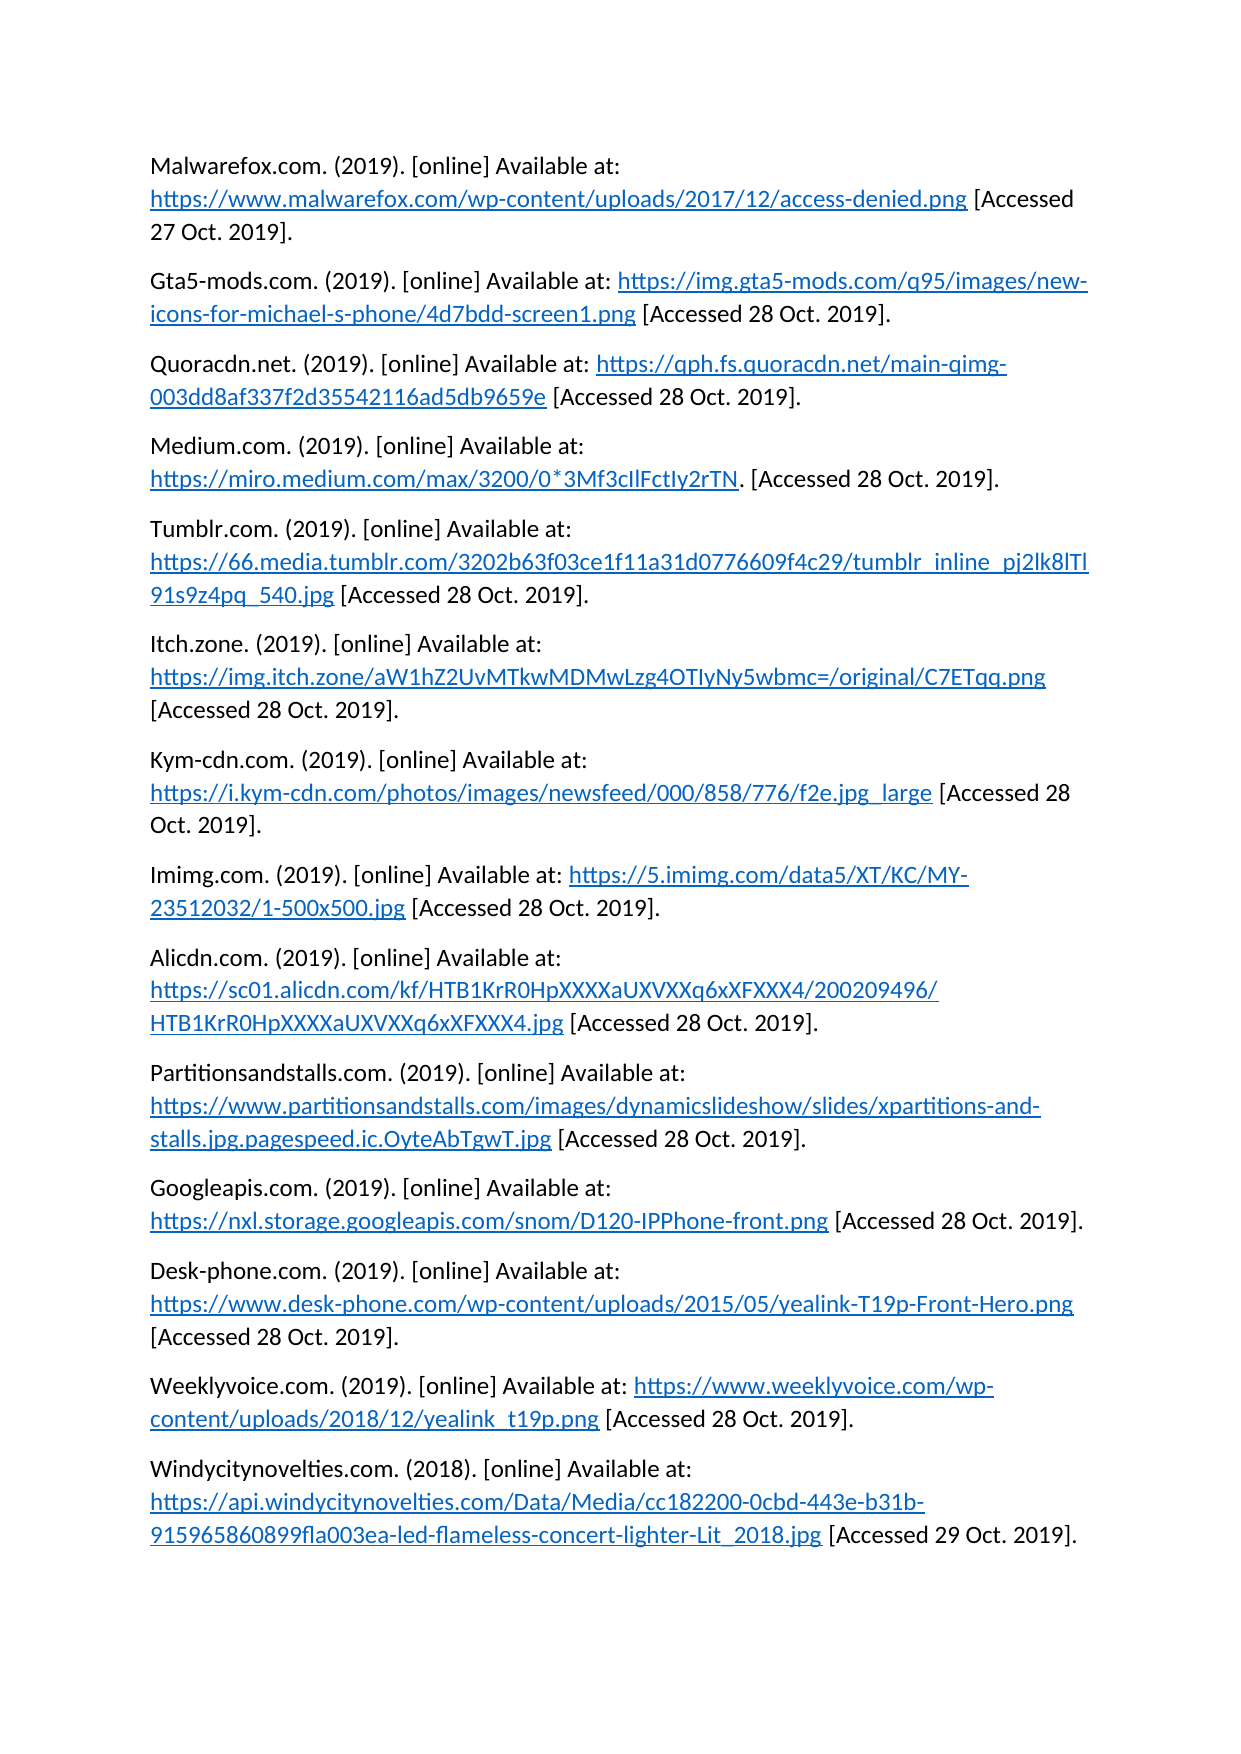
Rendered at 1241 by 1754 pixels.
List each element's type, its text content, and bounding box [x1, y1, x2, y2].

text Gta5-mods.com. (2019). [online] Available at: https://img.gta5-mods.com/q95/images/new-icons-for-michael-s-phone/4d7bdd-screen1.png [Accessed 28 Oct. 2019]. [150, 265, 1090, 329]
text Alicdn.com. (2019). [online] Available at: https://sc01.alicdn.com/kf/HTB1KrR0HpXXXXaUXVXXq6xXFXXX4/200209496/HTB1KrR0HpXXXXaUXVXXq6xXFXXX4.jpg [Accessed 28 Oct. 2019]. [150, 942, 1090, 1038]
text Itch.zone. (2019). [online] Available at: https://img.itch.zone/aW1hZ2UvMTkwMDMwLzg4OTIyNy5wbmc=/original/C7ETqq.png [Accessed 28 Oct. 2019]. [150, 628, 1090, 725]
text Imimg.com. (2019). [online] Available at: https://5.imimg.com/data5/XT/KC/MY-23512032/1-500x500.jpg [Accessed 28 Oct. 2019]. [150, 859, 1090, 923]
text Partitionsandstalls.com. (2019). [online] Available at: https://www.partitionsandstalls.com/images/dynamicslideshow/slides/xpartitions-and-stalls.jpg.pagespeed.ic.OyteAbTgwT.jpg [Accessed 28 Oct. 2019]. [150, 1057, 1090, 1153]
text Googleapis.com. (2019). [online] Available at: https://nxl.storage.googleapis.com/snom/D120-IPPhone-front.png [Accessed 28 Oct. 2019]. [150, 1172, 1090, 1236]
text Windycitynovelties.com. (2018). [online] Available at: https://api.windycitynovelties.com/Data/Media/cc182200-0cbd-443e-b31b-915965860899fla003ea-led-flameless-concert-lighter-Lit_2018.jpg [Accessed 29 Oct. 2019]. [150, 1453, 1090, 1549]
text Desk-phone.com. (2019). [online] Available at: https://www.desk-phone.com/wp-content/uploads/2015/05/yealink-T19p-Front-Hero.png [Accessed 28 Oct. 2019]. [150, 1255, 1090, 1351]
text Kym-cdn.com. (2019). [online] Available at: https://i.kym-cdn.com/photos/images/newsfeed/000/858/776/f2e.jpg_large [Accessed 28 Oct. 2019]. [150, 744, 1090, 840]
text Tumblr.com. (2019). [online] Available at: https://66.media.tumblr.com/3202b63f03ce1f11a31d0776609f4c29/tumblr_inline_pj2lk8lTl91s9z4pq_540.jpg [Accessed 28 Oct. 2019]. [150, 513, 1090, 609]
text Medium.com. (2019). [online] Available at: https://miro.medium.com/max/3200/0*3Mf3cIlFctIy2rTN. [Accessed 28 Oct. 2019]. [150, 430, 1090, 494]
text Weeklyvoice.com. (2019). [online] Available at: https://www.weeklyvoice.com/wp-content/uploads/2018/12/yealink_t19p.png [Accessed 28 Oct. 2019]. [150, 1370, 1090, 1434]
text Malwarefox.com. (2019). [online] Available at: https://www.malwarefox.com/wp-content/uploads/2017/12/access-denied.png [Accessed 27 Oct. 2019]. [150, 150, 1090, 246]
text Quoracdn.net. (2019). [online] Available at: https://qph.fs.quoracdn.net/main-qimg-003dd8af337f2d35542116ad5db9659e [Accessed 28 Oct. 2019]. [150, 348, 1090, 411]
